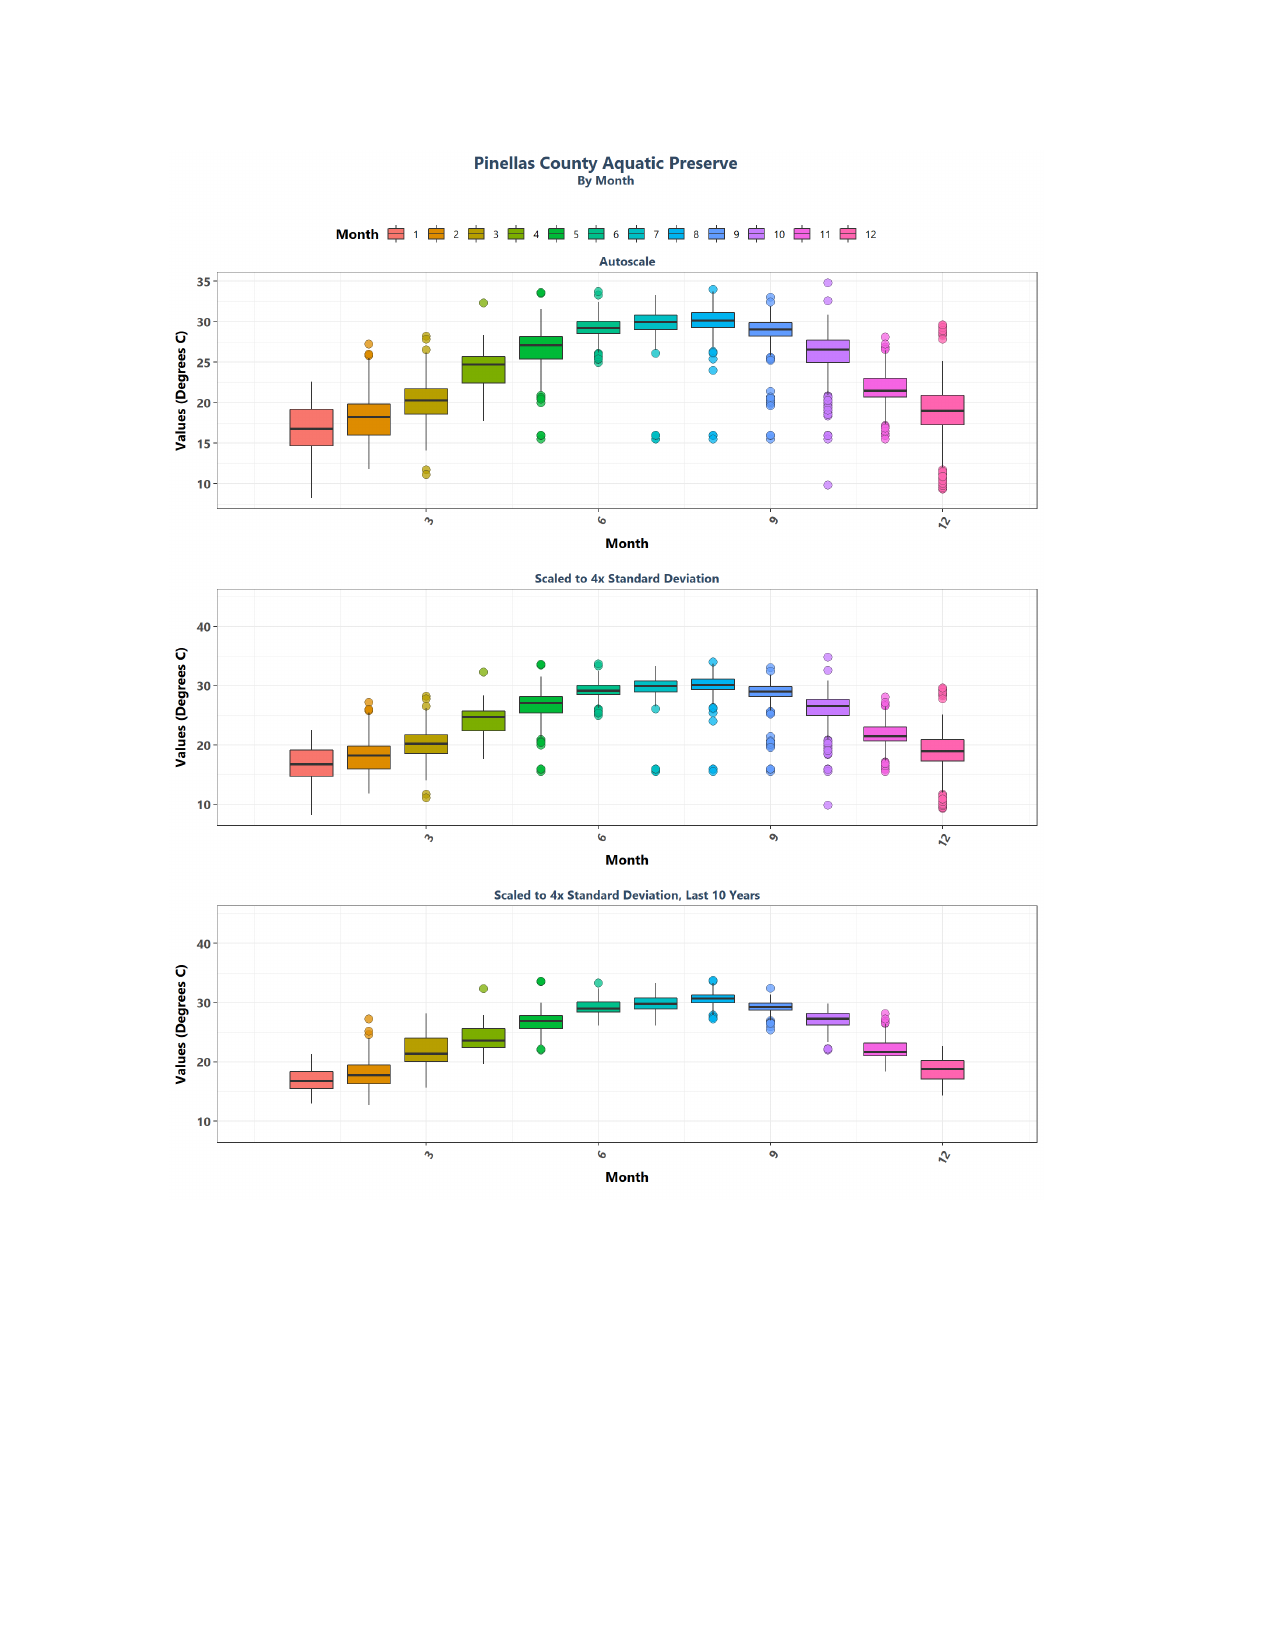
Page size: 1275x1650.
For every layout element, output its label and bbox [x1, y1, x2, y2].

picture [168, 150, 1044, 1200]
